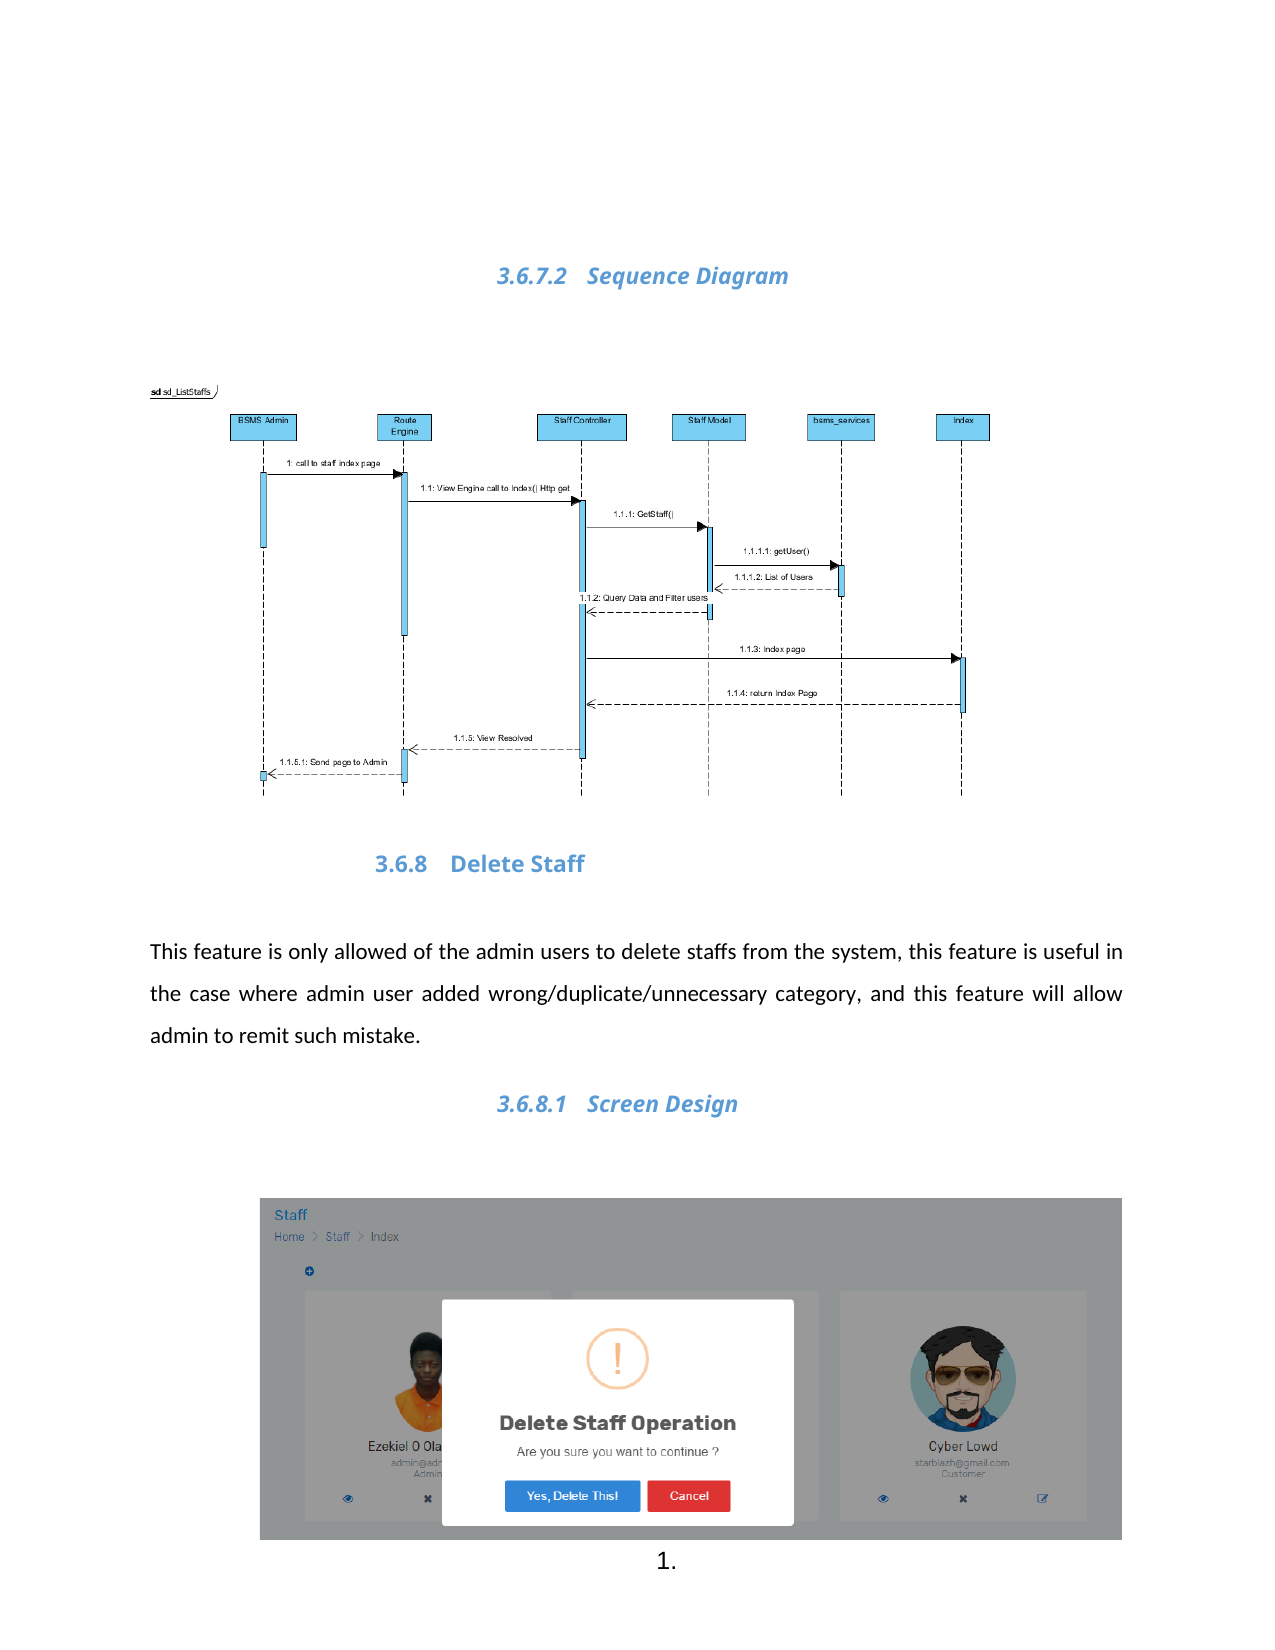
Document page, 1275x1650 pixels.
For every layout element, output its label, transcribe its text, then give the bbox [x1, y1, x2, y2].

subtitle Sequence Diagram [497, 260, 1125, 291]
text This feature is only allowed of the admin users to delete staffs from the system, this feature is useful in the case where admin user added wrong/duplicate/unnecessary category, and this feature will allow admin to remit such mistake. [150, 937, 1125, 1049]
picture [259, 1198, 1122, 1540]
picture [150, 385, 1016, 824]
subtitle Delete Staff [375, 848, 1125, 879]
subtitle Screen Design [497, 1088, 1125, 1119]
